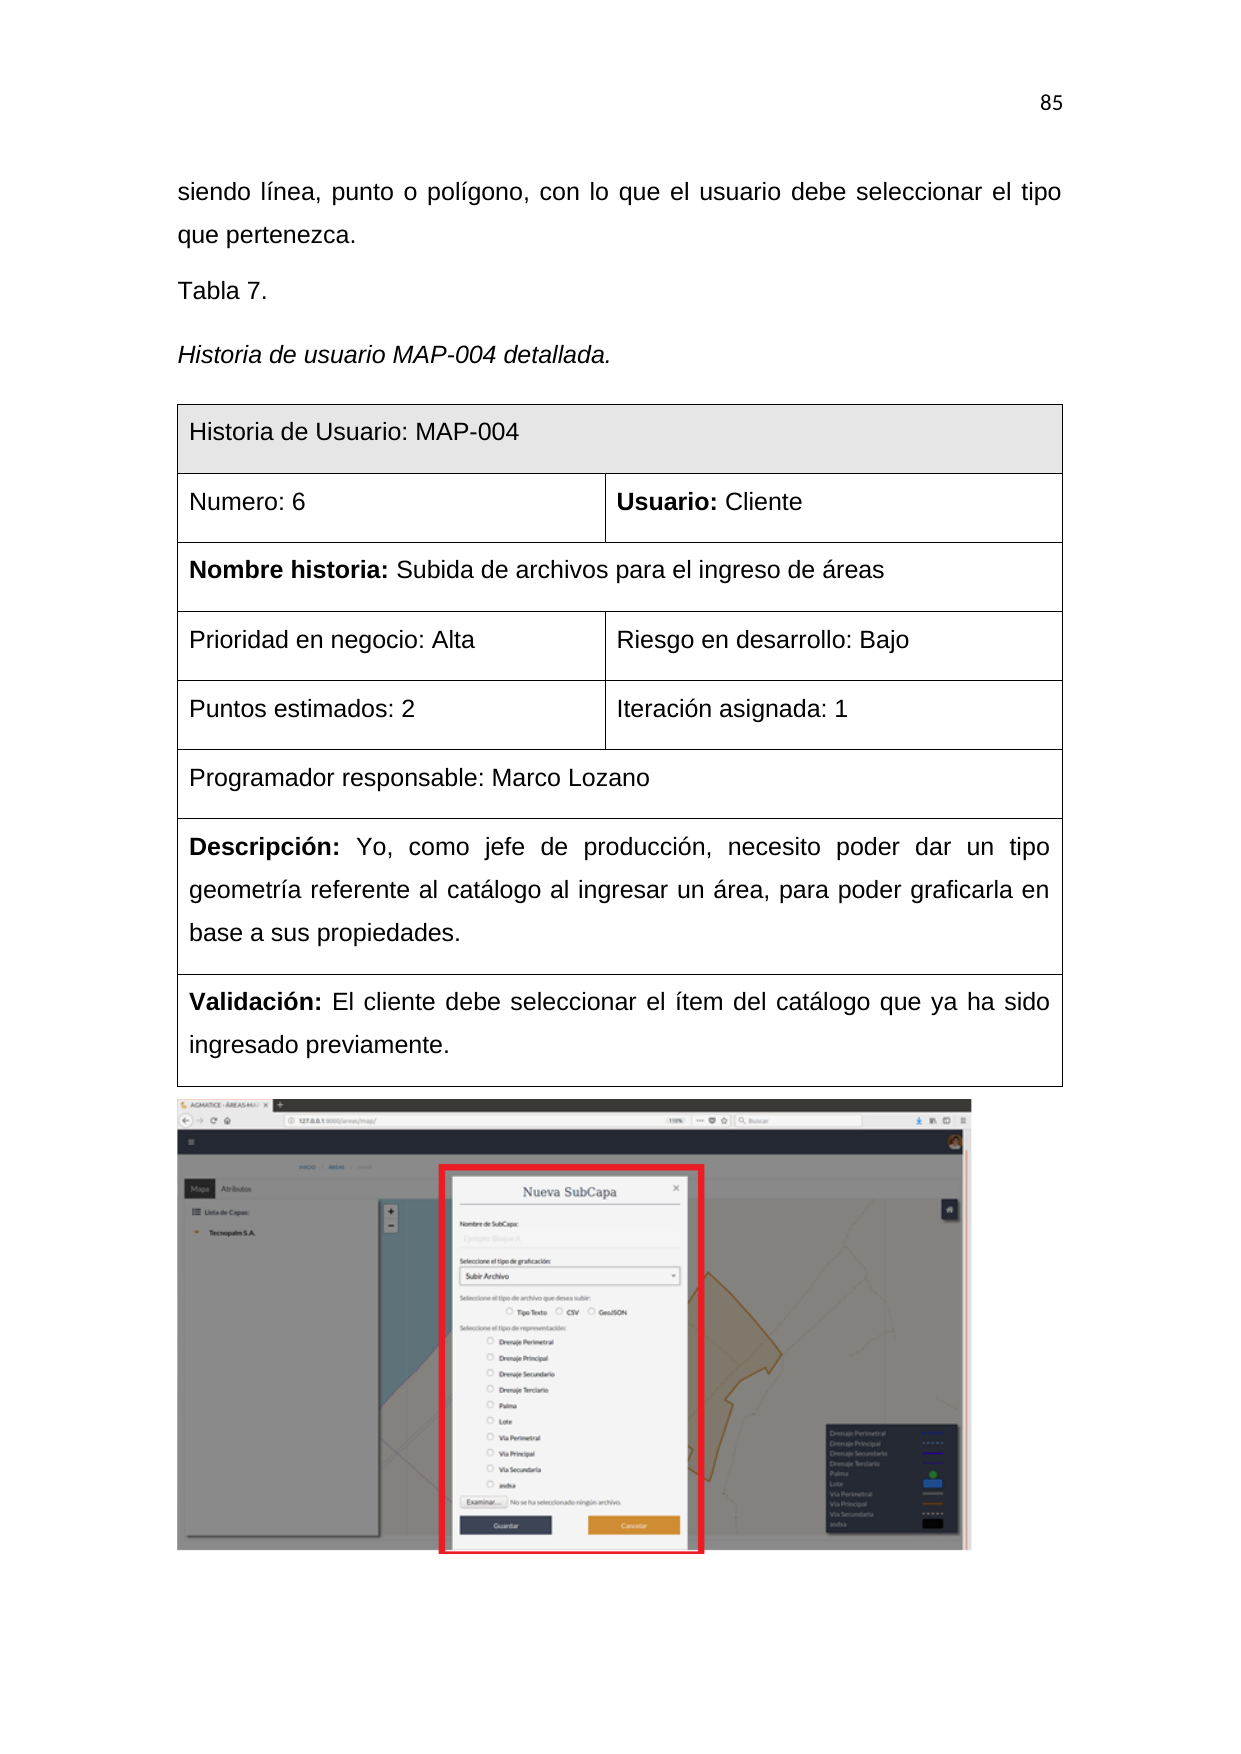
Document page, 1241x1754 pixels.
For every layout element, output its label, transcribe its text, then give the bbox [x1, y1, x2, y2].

table_header Historia de Usuario: MAP-004 [178, 405, 1062, 473]
table_cell Riesgo en desarrollo: Bajo [606, 612, 1062, 680]
table_cell Programador responsable: Marco Lozano [178, 750, 1062, 818]
text Tabla 7. [177, 276, 1063, 305]
picture [177, 1099, 974, 1554]
table_cell Iteración asignada: 1 [606, 681, 1062, 749]
table_cell Numero: 6 [178, 474, 605, 542]
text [177, 177, 1063, 249]
table_cell Validación: El cliente debe seleccionar el ítem del catálogo que ya ha sido ingresado previamente. [178, 975, 1062, 1086]
table_cell Nombre historia: Subida de archivos para el ingreso de áreas [178, 543, 1062, 611]
table_cell Descripción: Yo, como jefe de producción, necesito poder dar un tipo geometría referente al catálogo al ingresar un área, para poder graficarla en base a sus propiedades. [178, 819, 1062, 973]
table_cell Puntos estimados: 2 [178, 681, 605, 749]
text Historia de usuario MAP-004 detallada. [177, 340, 1063, 369]
table_cell Prioridad en negocio: Alta [178, 612, 605, 680]
table_cell Usuario: Cliente [606, 474, 1062, 542]
